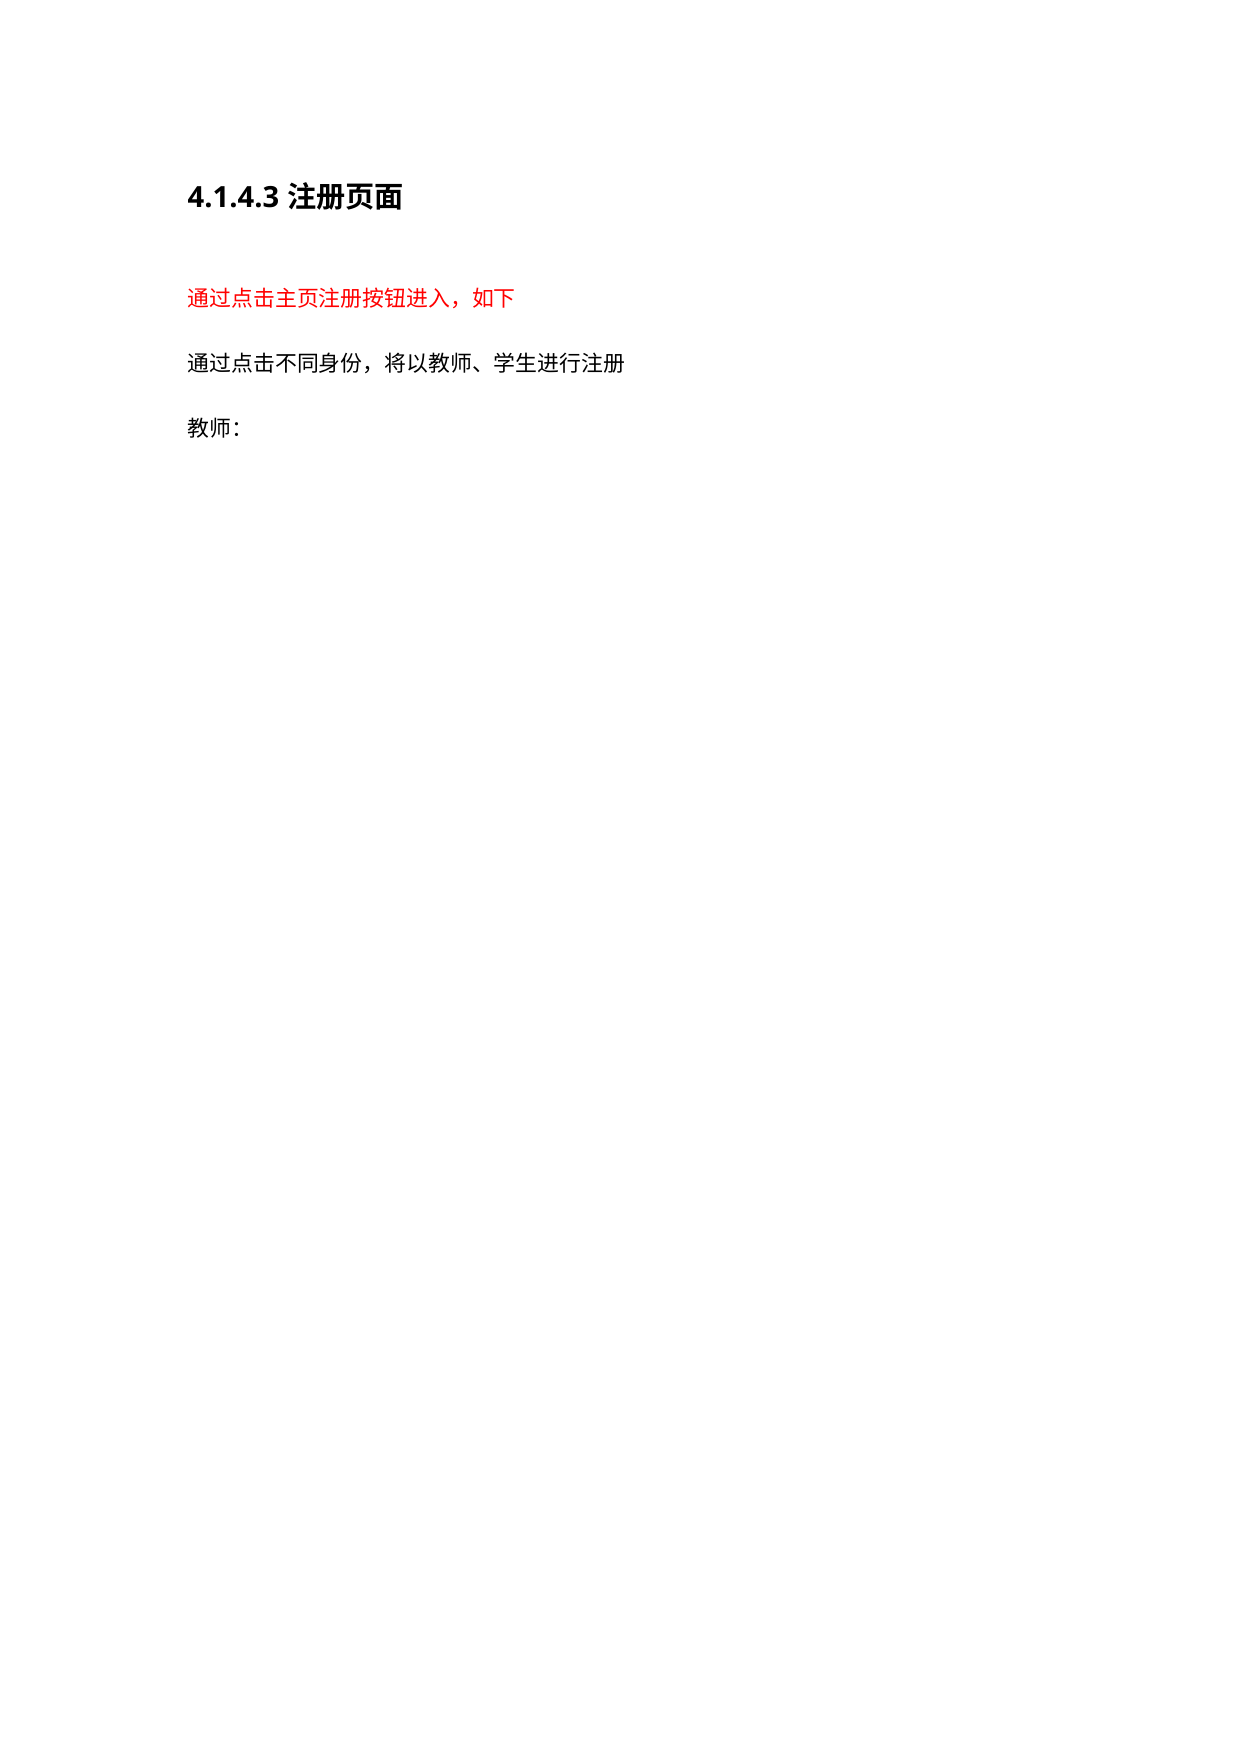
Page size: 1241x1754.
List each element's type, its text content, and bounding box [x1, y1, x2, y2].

text 教师： [187, 411, 1053, 443]
subtitle 4.1.4.3 注册页面 [187, 162, 1053, 227]
text 通过点击不同身份，将以教师、学生进行注册 [187, 346, 1053, 378]
text 通过点击主页注册按钮进入，如下 [187, 281, 1053, 313]
